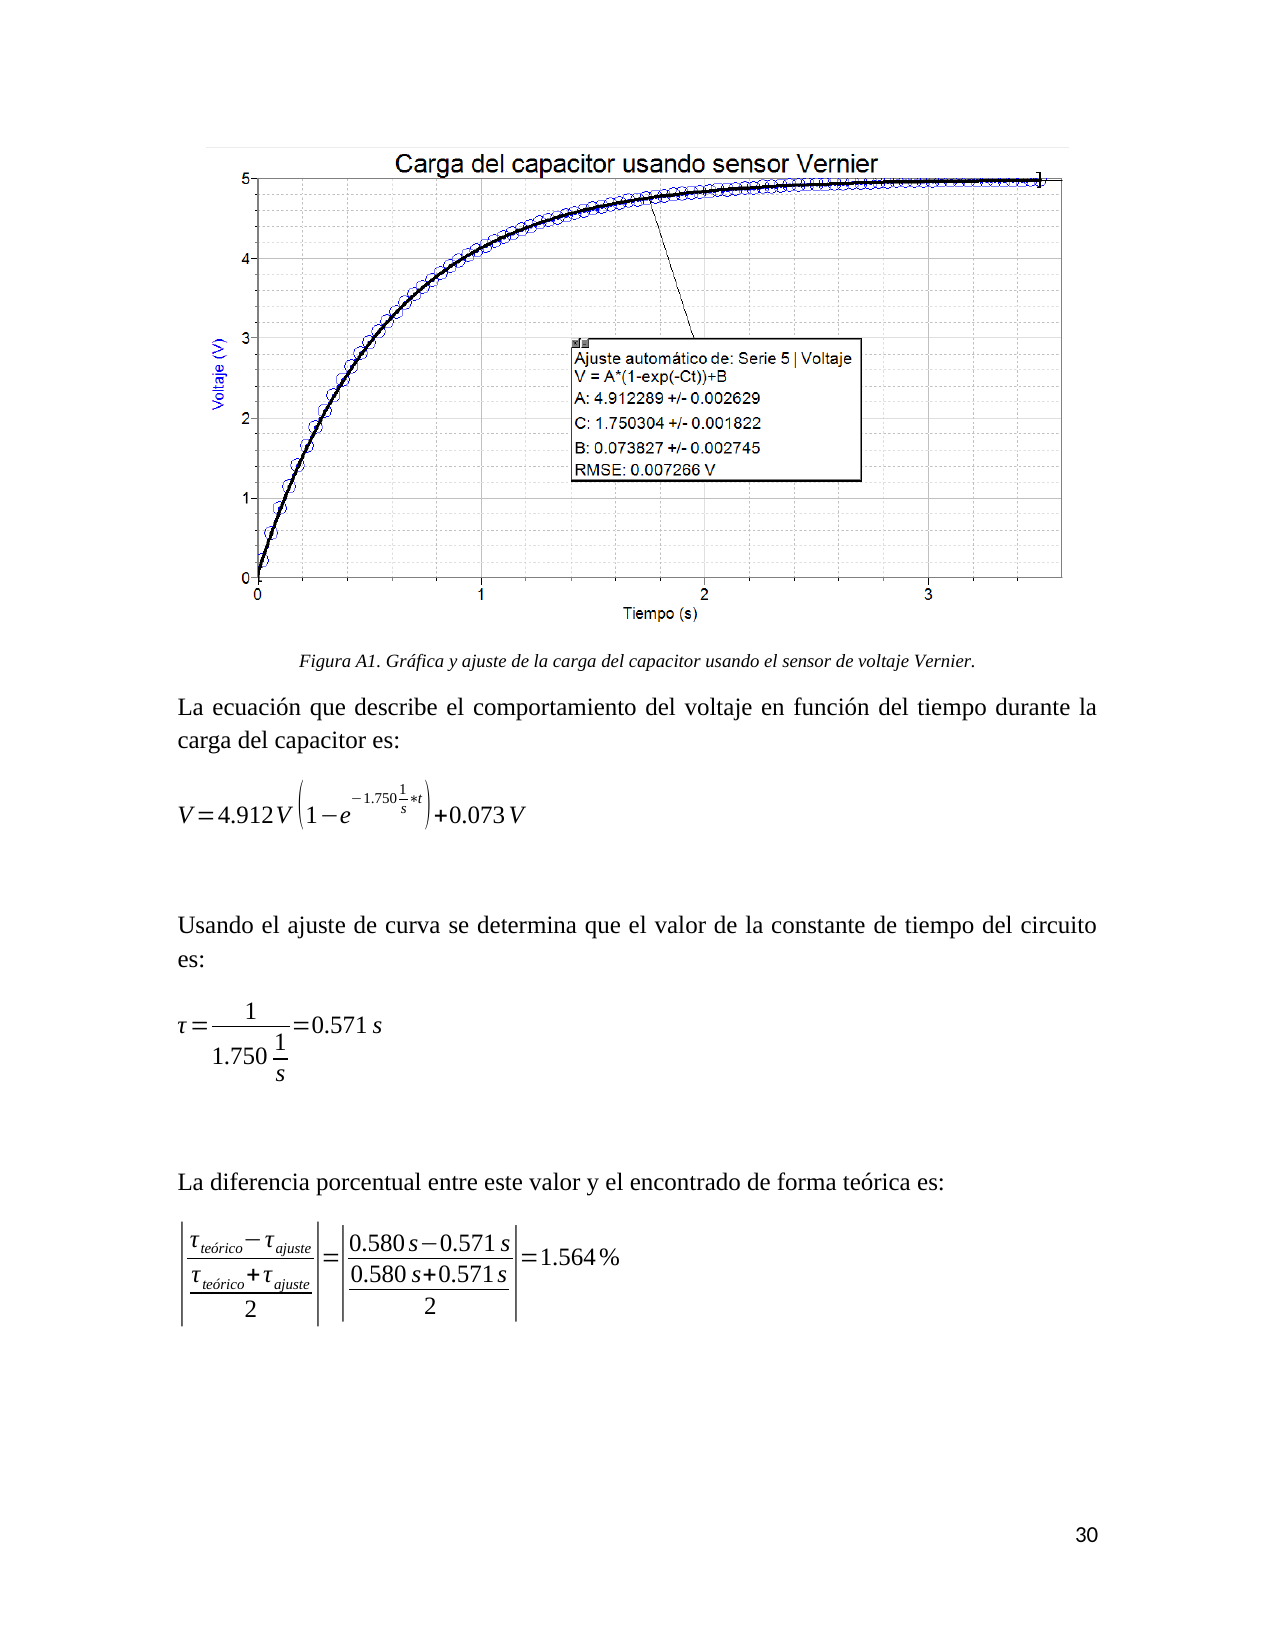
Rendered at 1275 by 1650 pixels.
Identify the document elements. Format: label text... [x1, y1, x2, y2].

text Usando el ajuste de curva se determina que el valor de la constante de tiempo del circuito es: [177, 911, 1098, 972]
text La ecuación que describe el comportamiento del voltaje en función del tiempo durante la carga del capacitor es: [177, 692, 1098, 754]
text Figura A1. Gráfica y ajuste de la carga del capacitor usando el sensor de voltaje Vernier. [177, 649, 1098, 671]
text La diferencia porcentual entre este valor y el encontrado de forma teórica es: [177, 1167, 1098, 1195]
picture [205, 147, 1070, 625]
